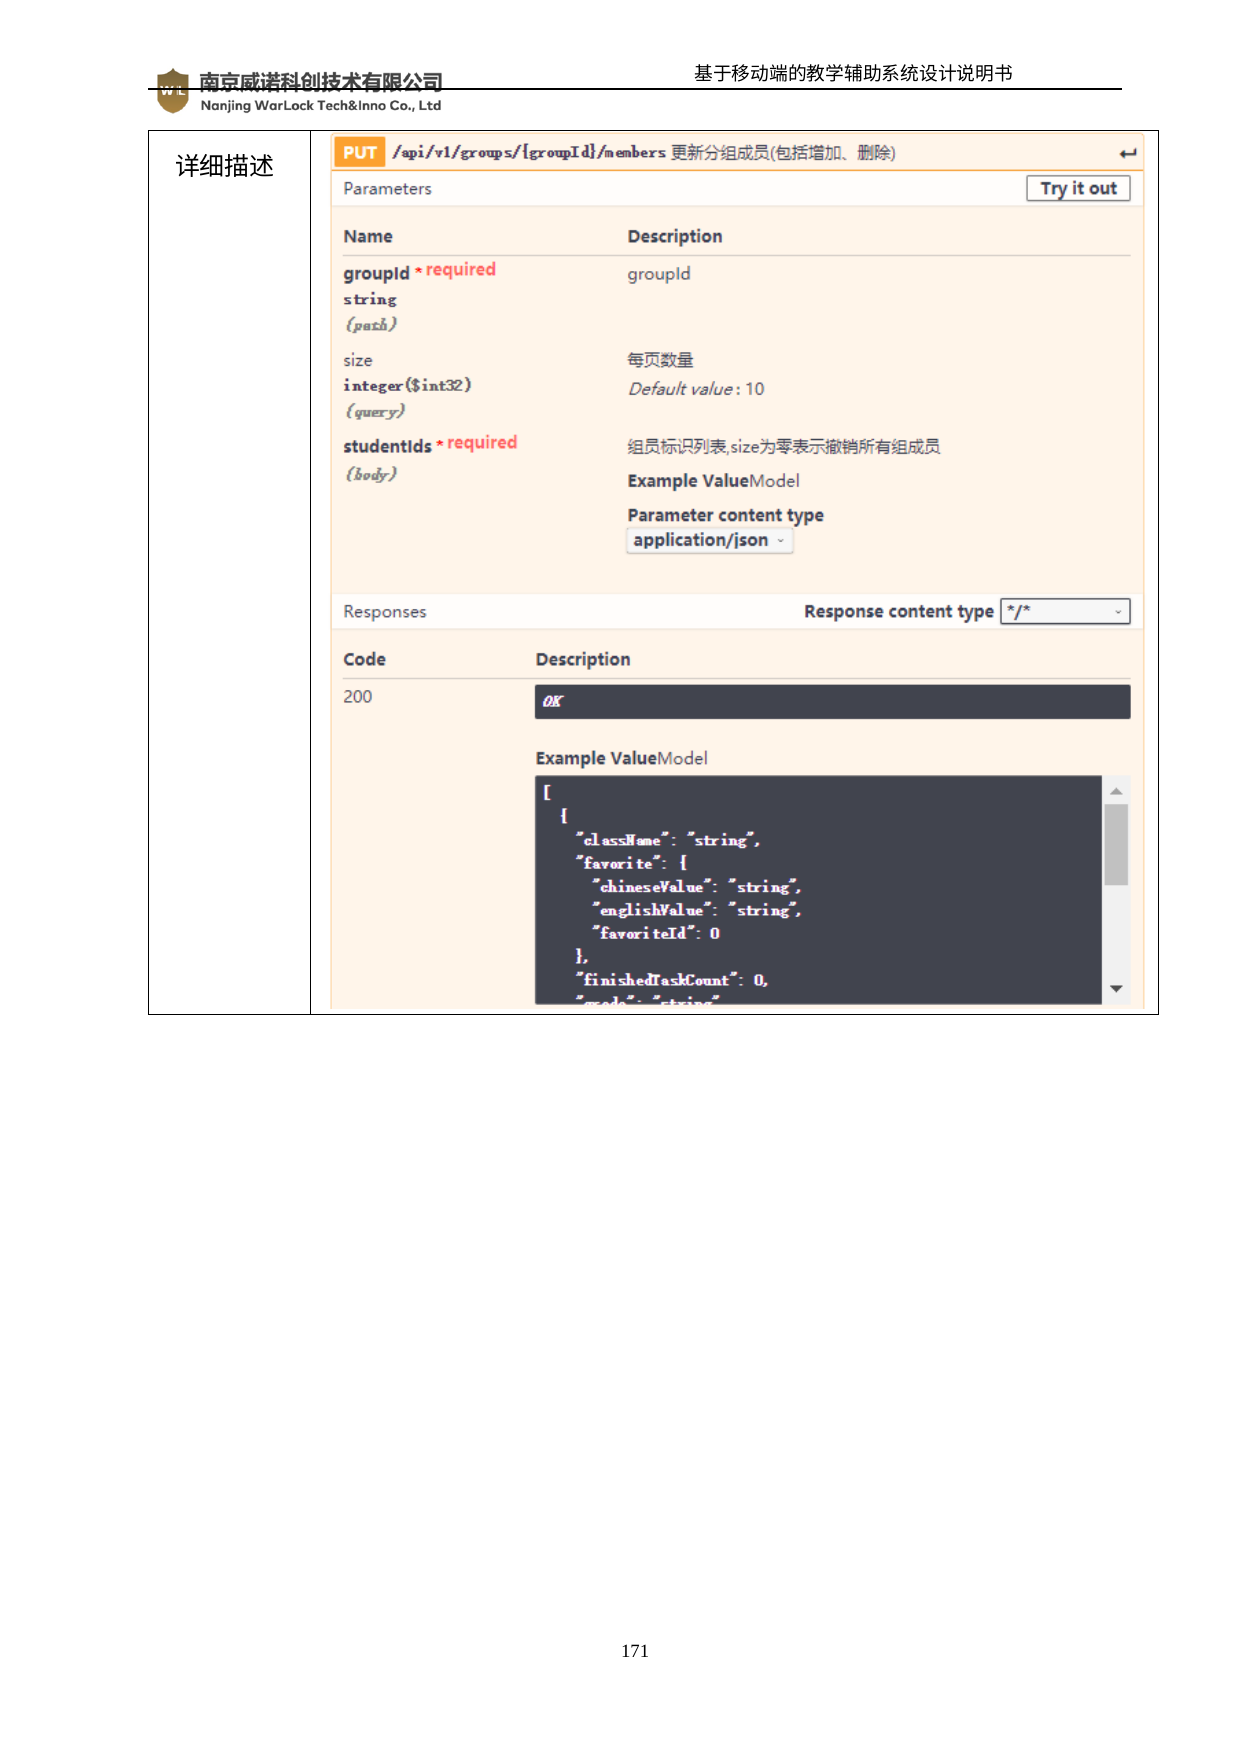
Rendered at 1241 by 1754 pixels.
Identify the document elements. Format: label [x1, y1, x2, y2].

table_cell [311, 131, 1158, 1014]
picture [321, 131, 1157, 1009]
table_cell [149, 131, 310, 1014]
